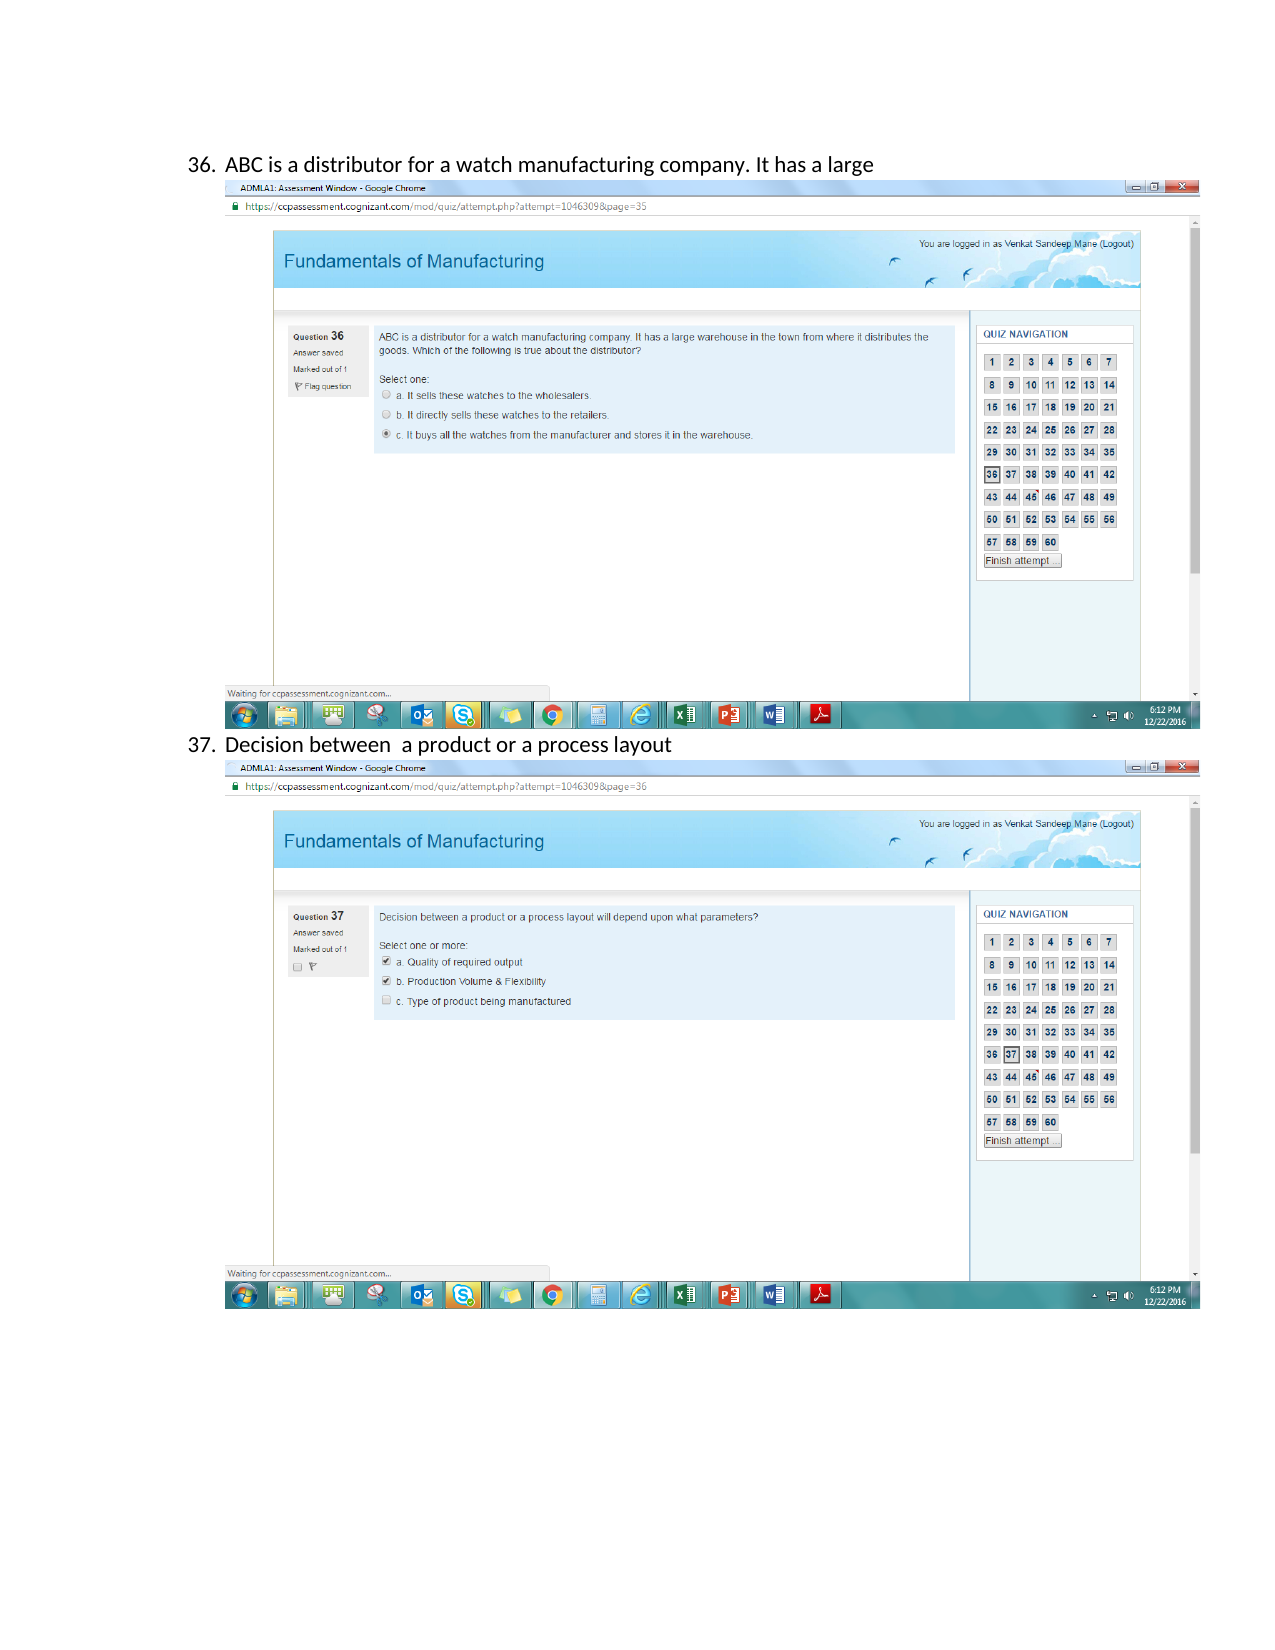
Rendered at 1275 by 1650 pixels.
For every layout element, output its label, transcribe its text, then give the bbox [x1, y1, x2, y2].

picture [225, 180, 1200, 729]
picture [225, 760, 1200, 1309]
